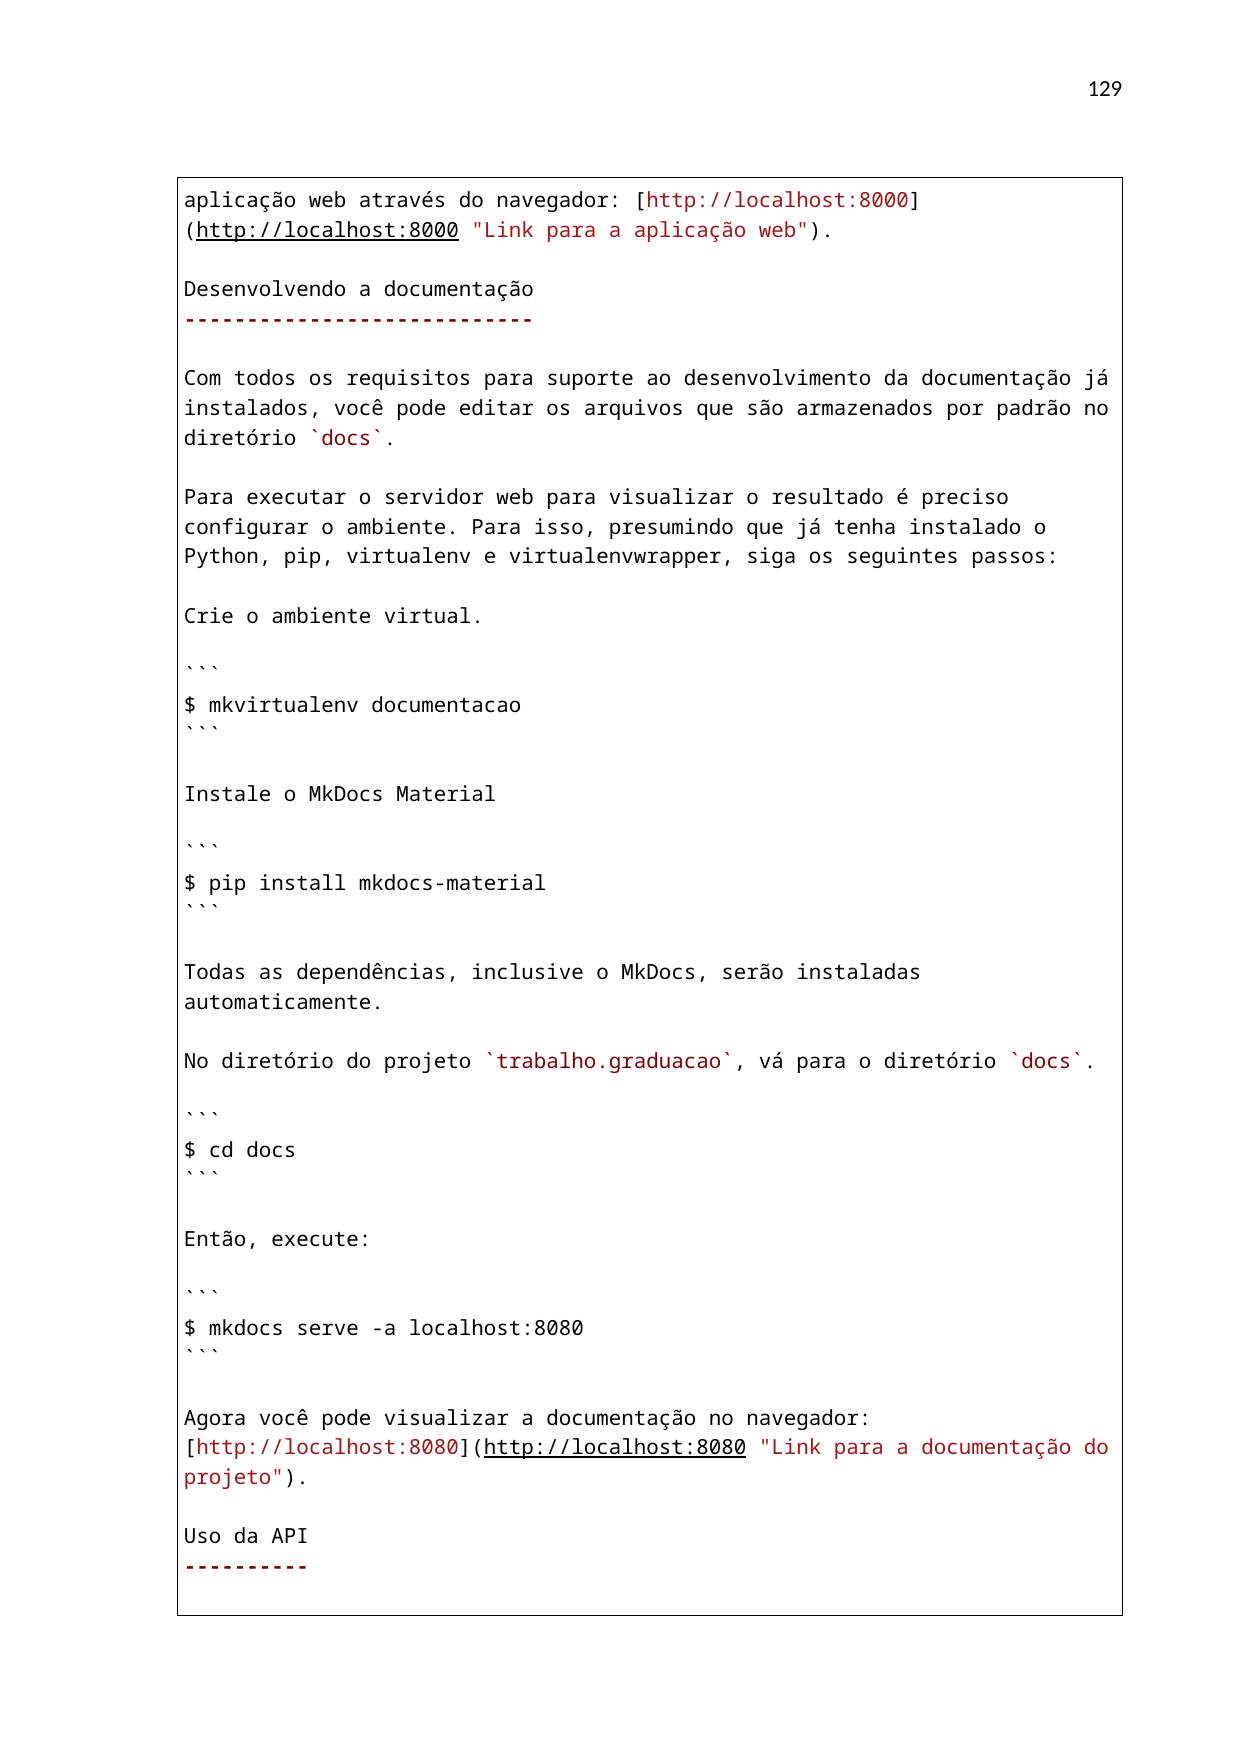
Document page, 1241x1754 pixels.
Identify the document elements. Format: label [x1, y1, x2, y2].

table_cell [178, 178, 1122, 1615]
